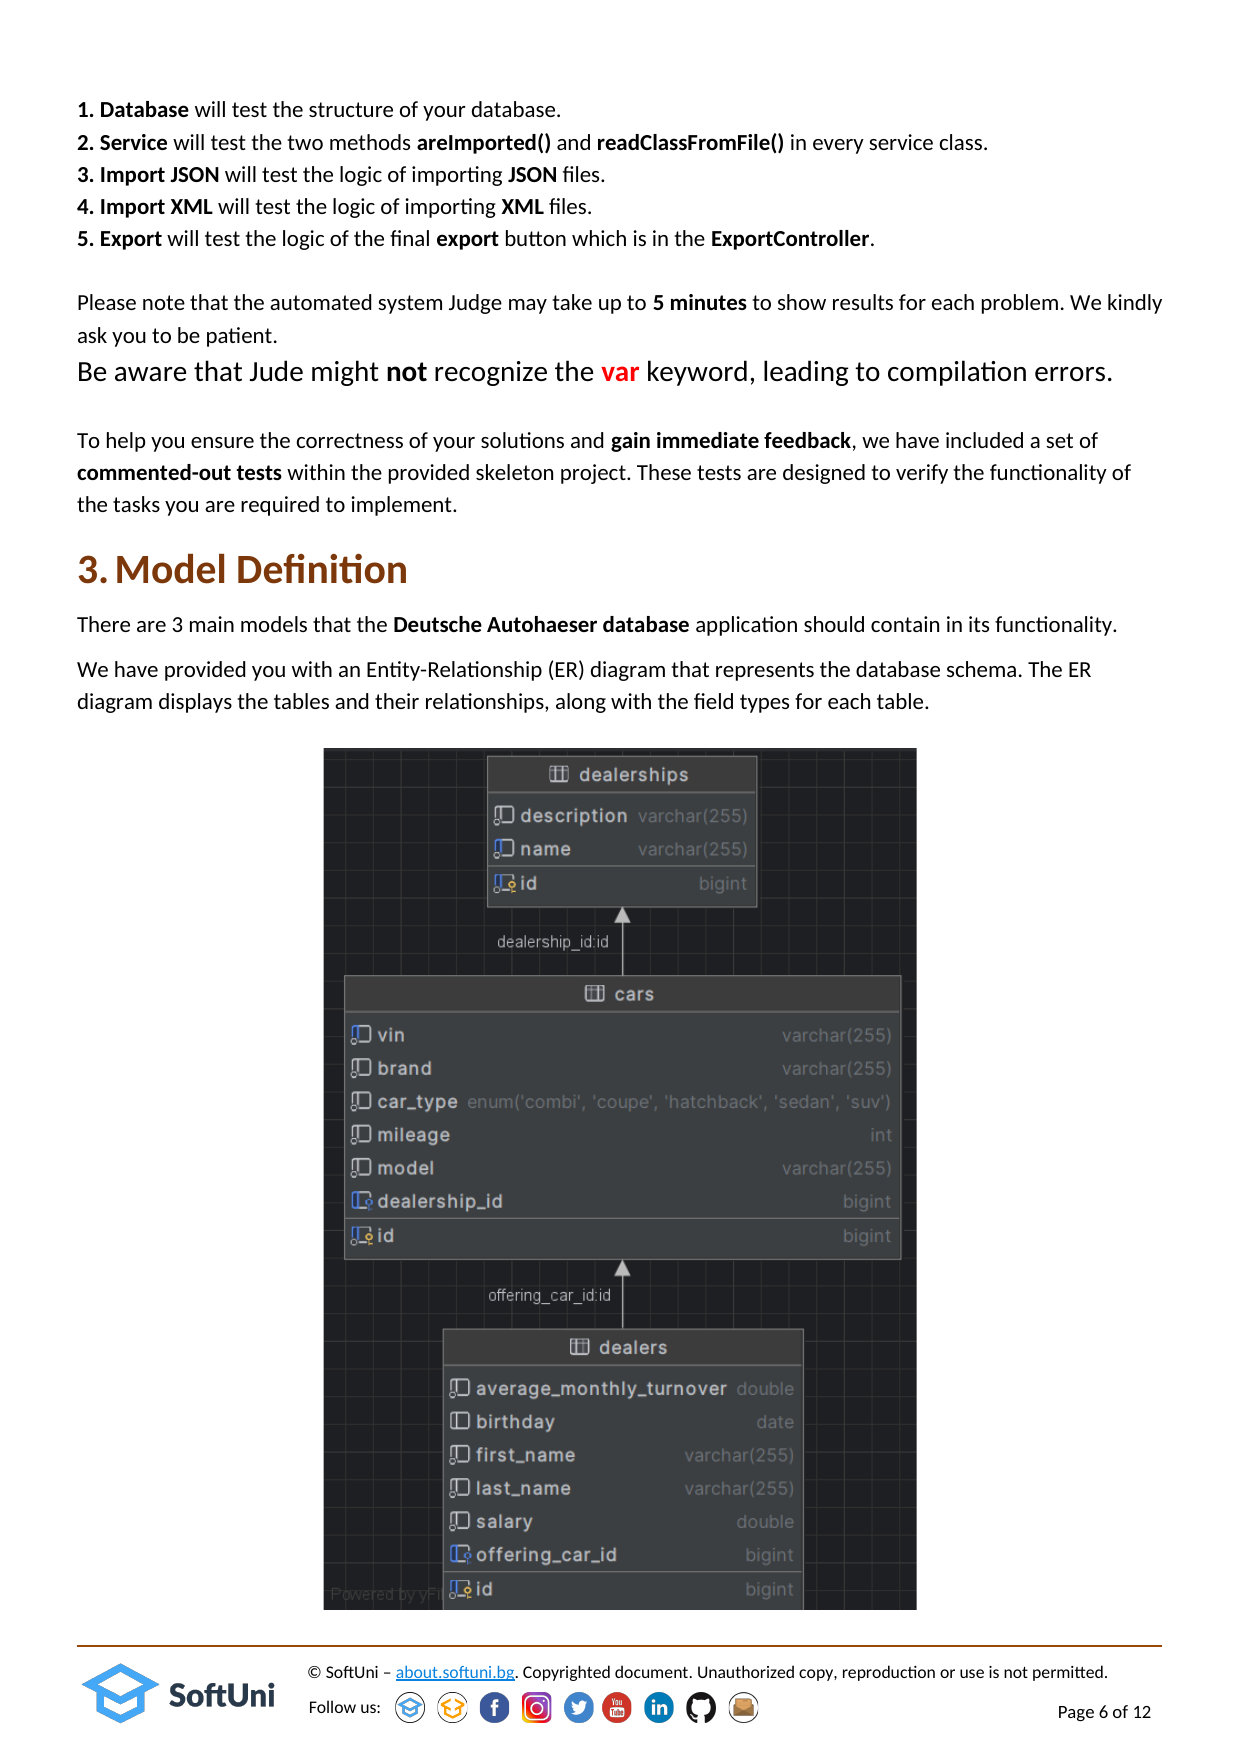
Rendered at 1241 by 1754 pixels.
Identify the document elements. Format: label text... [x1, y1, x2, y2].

picture [665, 1692, 674, 1701]
picture [395, 1692, 425, 1723]
picture [564, 1692, 594, 1723]
picture [658, 1705, 667, 1714]
picture [479, 1692, 510, 1723]
picture [665, 1714, 674, 1723]
picture [686, 1692, 716, 1723]
subtitle Model Definition [77, 543, 1163, 594]
text To help you ensure the correctness of your solutions and gain immediate feedback, we have included a set of commented-out tests within the provided skeleton project. These tests are designed to verify the functionality of the tasks you are required to implement. [77, 426, 1163, 518]
text 2. Service will test the two methods areImported() and readClassFromFile() in every service class. 3. Import JSON will test the logic of importing JSON files. [77, 128, 1163, 188]
picture [644, 1692, 653, 1701]
picture [437, 1692, 468, 1723]
text Be aware that Jude might not recognize the var keyword, leading to compilation errors. [77, 353, 1163, 388]
text 1. Database will test the structure of your database. [77, 95, 1163, 123]
text 5. Export will test the logic of the final export button which is in the ExportController. [77, 224, 1163, 252]
picture [75, 1658, 281, 1729]
text Please note that the automated system Judge may take up to 5 minutes to show results for each problem. We kindly ask you to be patient. [77, 288, 1163, 349]
picture [644, 1714, 653, 1723]
picture [323, 748, 917, 1610]
text We have provided you with an Entity-Relationship (ER) diagram that represents the database schema. The ER diagram displays the tables and their relationships, along with the field types for each table. [77, 655, 1163, 715]
text 4. Import XML will test the logic of importing XML files. [77, 192, 1163, 220]
text There are 3 main models that the Deutsche Autohaeser database application should contain in its functionality. [77, 610, 1163, 638]
picture [602, 1692, 632, 1723]
picture [522, 1692, 552, 1723]
picture [728, 1692, 759, 1723]
